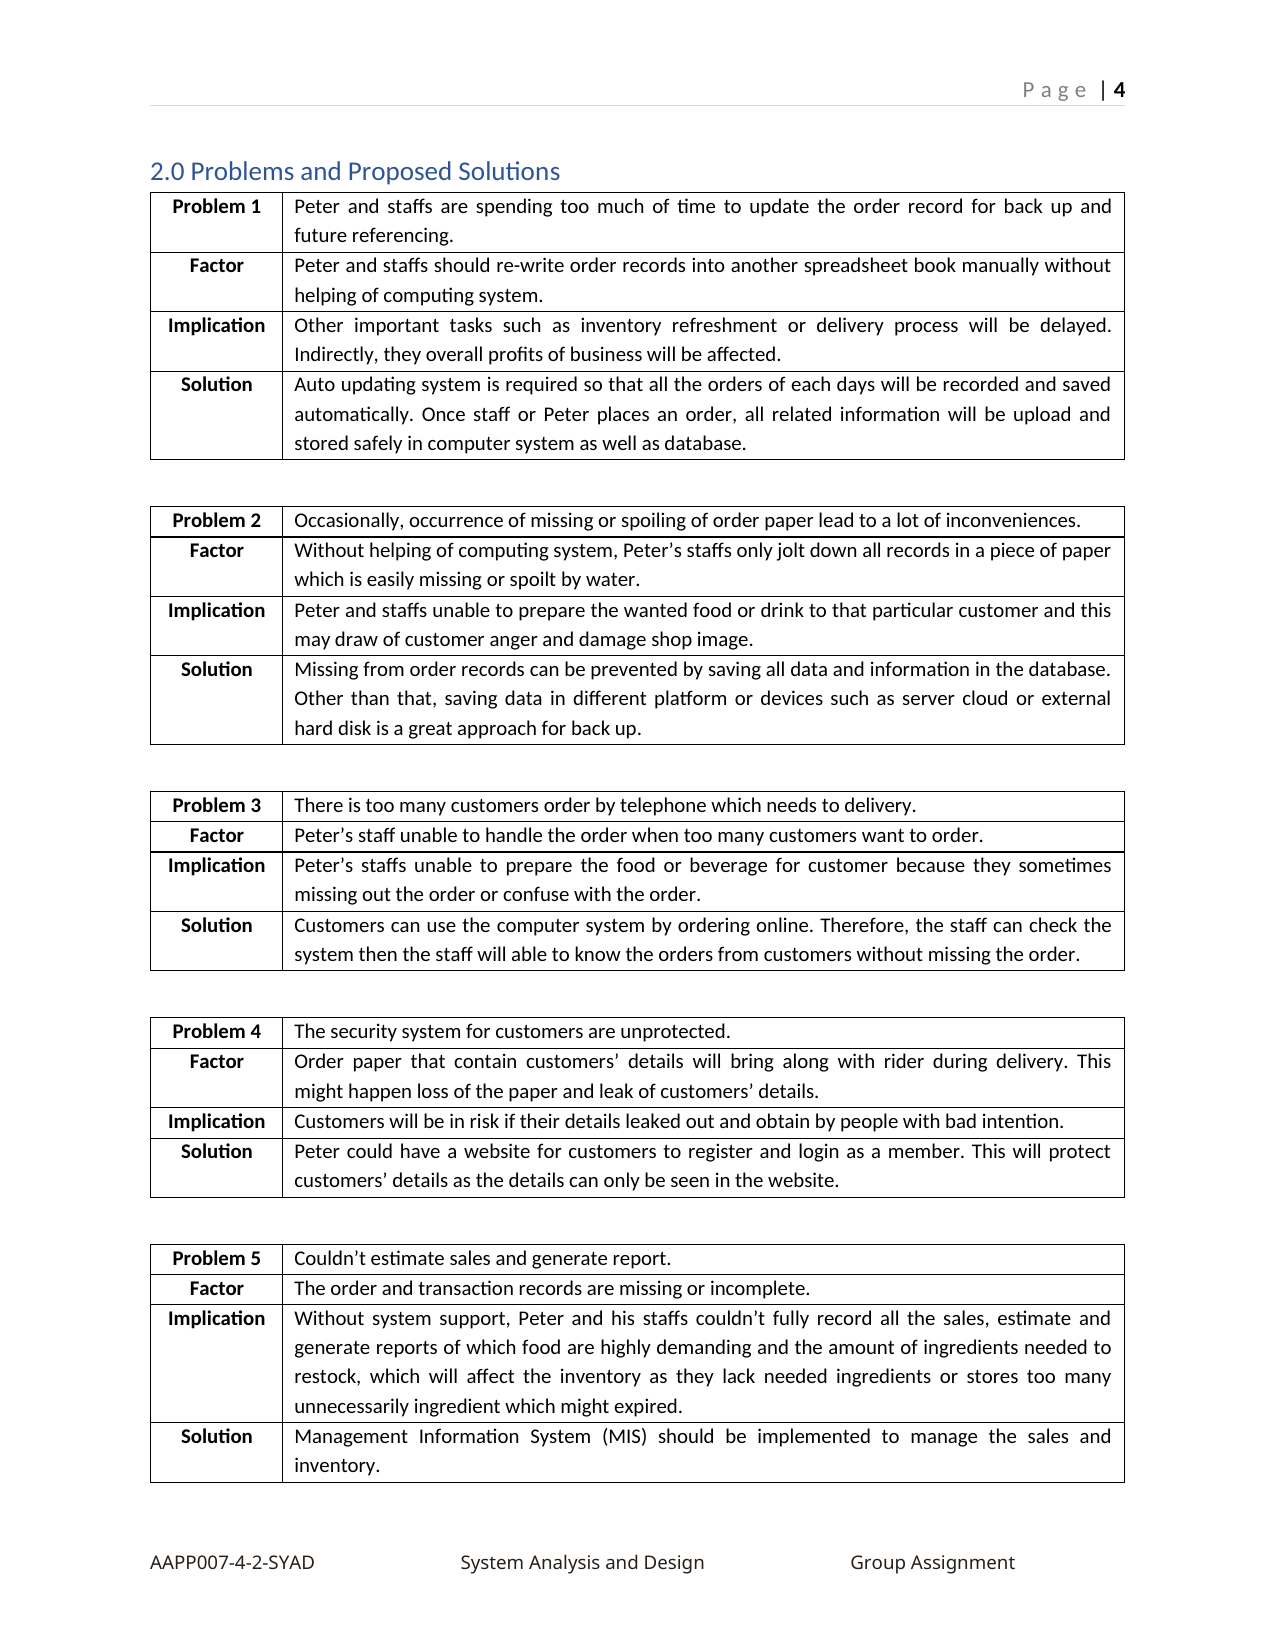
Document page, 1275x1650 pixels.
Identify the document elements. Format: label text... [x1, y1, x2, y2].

table_cell The order and transaction records are missing or incomplete. [283, 1275, 1124, 1304]
table_cell Peter’s staffs unable to prepare the food or beverage for customer because they sometimes missing out the order or confuse with the order. [283, 853, 1124, 911]
table_cell Peter and staffs should re-write order records into another spreadsheet book manually without helping of computing system. [283, 253, 1124, 311]
table_cell Factor [151, 822, 282, 851]
table_header Occasionally, occurrence of missing or spoiling of order paper lead to a lot of inconveniences. [283, 507, 1124, 536]
table_cell Customers will be in risk if their details leaked out and obtain by people with bad intention. [283, 1108, 1124, 1137]
table_cell Customers can use the computer system by ordering online. Therefore, the staff can check the system then the staff will able to know the orders from customers without missing the order. [283, 912, 1124, 970]
table_header Problem 4 [151, 1018, 282, 1048]
table_cell Factor [151, 1049, 282, 1107]
table_cell Implication [151, 312, 282, 371]
table_cell Other important tasks such as inventory refreshment or delivery process will be delayed. Indirectly, they overall profits of business will be affected. [283, 312, 1124, 371]
table_cell Missing from order records can be prevented by saving all data and information in the database. Other than that, saving data in different platform or devices such as server cloud or external hard disk is a great approach for back up. [283, 656, 1124, 744]
table_header Peter and staffs are spending too much of time to update the order record for back up and future referencing. [283, 193, 1124, 252]
table_cell Without system support, Peter and his staffs couldn’t fully record all the sales, estimate and generate reports of which food are highly demanding and the amount of ingredients needed to restock, which will affect the inventory as they lack needed ingredients or stores too many unnecessarily ingredient which might expired. [283, 1305, 1124, 1422]
table_cell Auto updating system is required so that all the orders of each days will be recorded and saved automatically. Once staff or Peter places an order, all related information will be upload and stored safely in computer system as well as database. [283, 372, 1124, 459]
table_header Problem 2 [151, 507, 282, 536]
table_cell Solution [151, 656, 282, 744]
table_cell Implication [151, 597, 282, 655]
table_cell Factor [151, 1275, 282, 1304]
table_header The security system for customers are unprotected. [283, 1018, 1124, 1048]
table_cell Management Information System (MIS) should be implemented to manage the sales and inventory. [283, 1423, 1124, 1482]
table_cell Peter could have a website for customers to register and login as a member. This will protect customers’ details as the details can only be seen in the website. [283, 1139, 1124, 1197]
table_cell Solution [151, 372, 282, 459]
table_cell Implication [151, 1305, 282, 1422]
table_header Couldn’t estimate sales and generate report. [283, 1245, 1124, 1274]
table_header Problem 1 [151, 193, 282, 252]
table_cell Peter and staffs unable to prepare the wanted food or drink to that particular customer and this may draw of customer anger and damage shop image. [283, 597, 1124, 655]
table_header Problem 5 [151, 1245, 282, 1274]
table_header Problem 3 [151, 792, 282, 821]
table_cell Solution [151, 1423, 282, 1482]
table_cell Factor [151, 253, 282, 311]
subtitle 2.0 Problems and Proposed Solutions [150, 154, 1125, 187]
table_cell Solution [151, 1139, 282, 1197]
table_cell Order paper that contain customers’ details will bring along with rider during delivery. This might happen loss of the paper and leak of customers’ details. [283, 1049, 1124, 1107]
table_cell Implication [151, 853, 282, 911]
table_header There is too many customers order by telephone which needs to delivery. [283, 792, 1124, 821]
table_cell Solution [151, 912, 282, 970]
table_cell Peter’s staff unable to handle the order when too many customers want to order. [283, 822, 1124, 851]
table_cell Without helping of computing system, Peter’s staffs only jolt down all records in a piece of paper which is easily missing or spoilt by water. [283, 538, 1124, 596]
table_cell Implication [151, 1108, 282, 1137]
table_cell Factor [151, 538, 282, 596]
